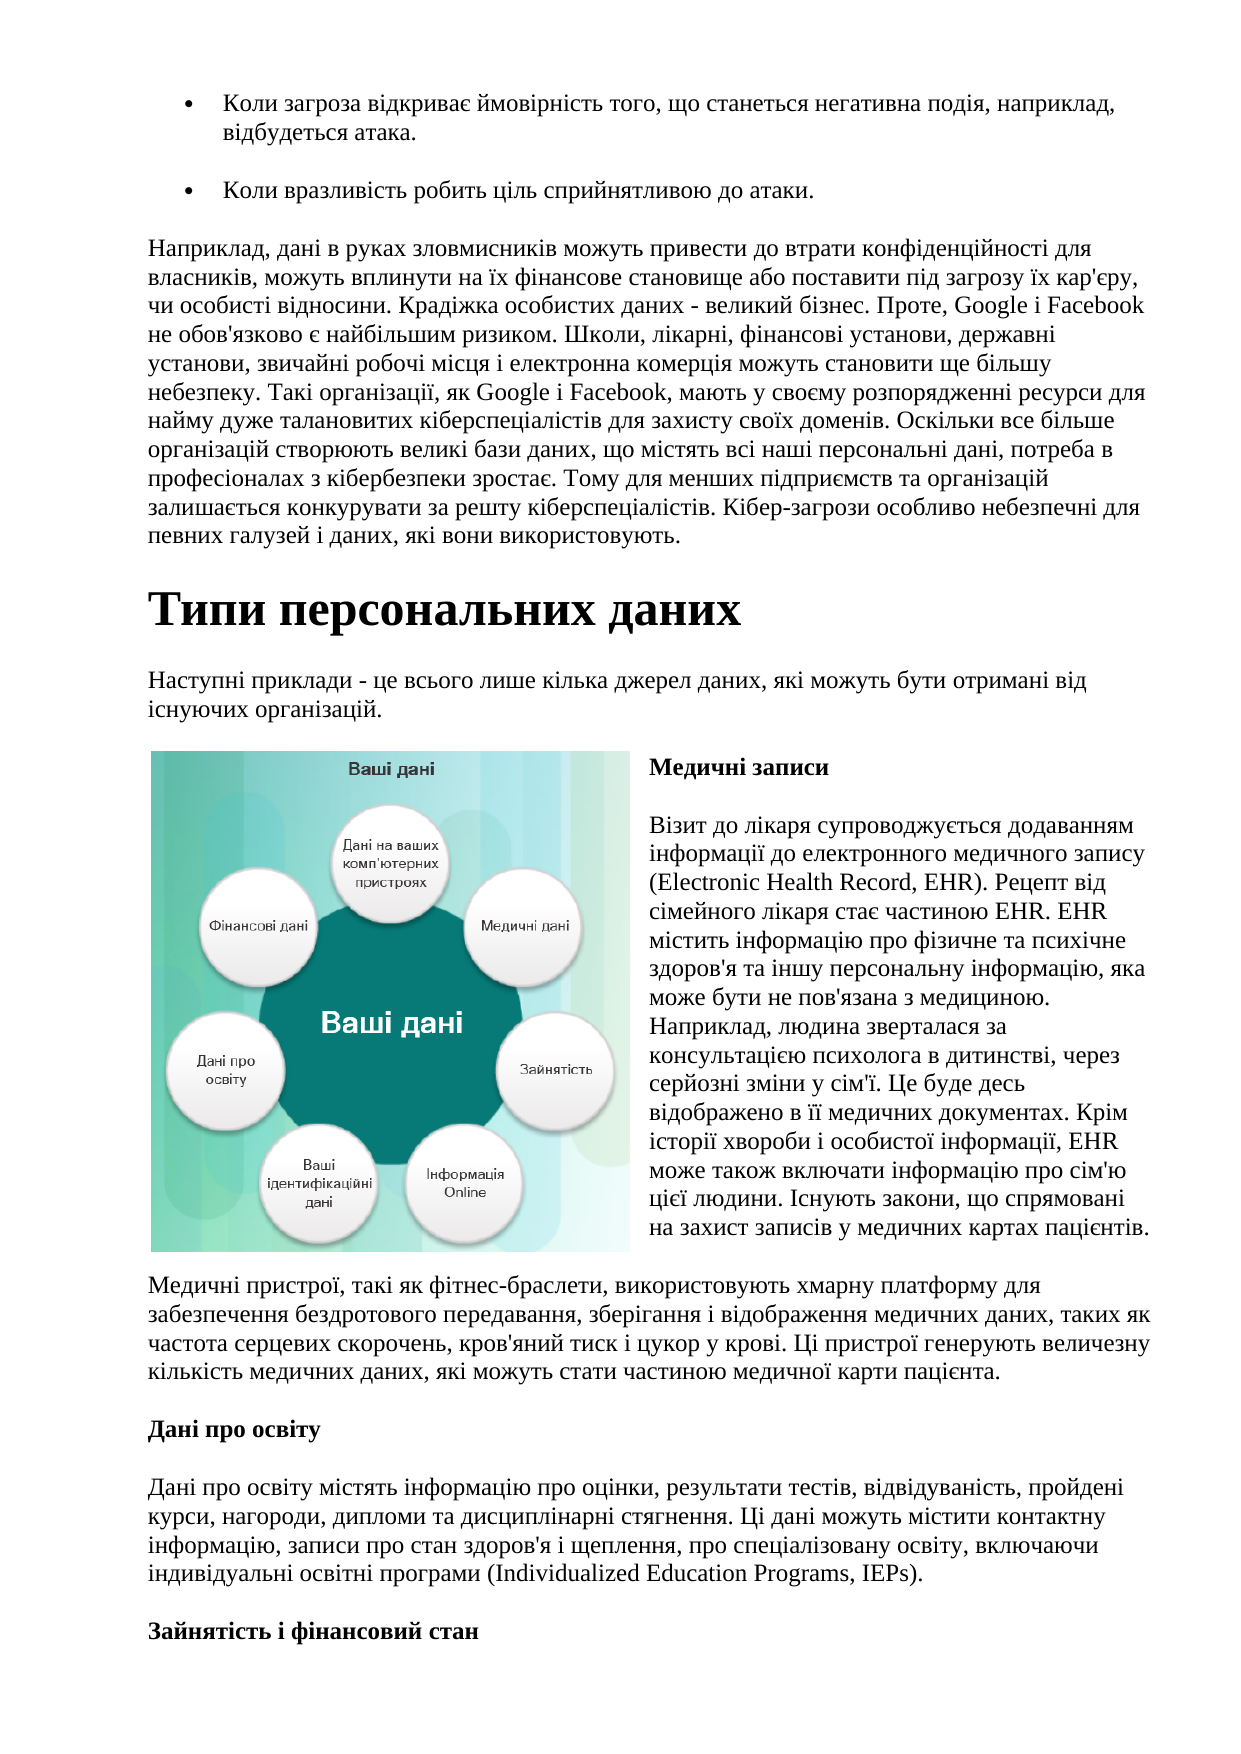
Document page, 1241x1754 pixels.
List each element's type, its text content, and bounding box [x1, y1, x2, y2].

text Наступні приклади - це всього лише кілька джерел даних, які можуть бути отримані від існуючих організацій. [148, 665, 1152, 723]
list Коли загроза відкриває ймовірність того, що станеться негативна подія, наприклад, відбудеться атака. [185, 88, 1152, 146]
text Зайнятість і фінансовий стан [148, 1616, 1152, 1645]
list Коли вразливість робить ціль сприйнятливою до атаки. [185, 175, 1152, 204]
text Медичні пристрої, такі як фітнес-браслети, використовують хмарну платформу для забезпечення бездротового передавання, зберігання і відображення медичних даних, таких як частота серцевих скорочень, кров'яний тиск і цукор у крові. Ці пристрої генерують величезну кількість медичних даних, які можуть стати частиною медичної карти пацієнта. [148, 1270, 1152, 1385]
text Візит до лікаря супроводжується додаванням інформації до електронного медичного запису (Electronic Health Record, EHR). Рецепт від сімейного лікаря стає частиною EHR. EHR містить інформацію про фізичне та психічне здоров'я та іншу персональну інформацію, яка може бути не пов'язана з медициною. Наприклад, людина зверталася за консультацією психолога в дитинстві, через серйозні зміни у сім'ї. Це буде десь відображено в її медичних документах. Крім історії хвороби і особистої інформації, EHR може також включати інформацію про сім'ю цієї людини. Існують закони, що спрямовані на захист записів у медичних картах пацієнтів. [631, 810, 1152, 1241]
picture [151, 751, 631, 1252]
text Медичні записи [631, 752, 1152, 781]
text Дані про освіту містять інформацію про оцінки, результати тестів, відвідуваність, пройдені курси, нагороди, дипломи та дисциплінарні стягнення. Ці дані можуть містити контактну інформацію, записи про стан здоров'я і щеплення, про спеціалізовану освіту, включаючи індивідуальні освітні програми (Individualized Education Programs, IEPs). [148, 1472, 1152, 1587]
text Наприклад, дані в руках зловмисників можуть привести до втрати конфіденційності для власників, можуть вплинути на їх фінансове становище або поставити під загрозу їх кар'єру, чи особисті відносини. Крадіжка особистих даних - великий бізнес. Проте, Google і Facebook не обов'язково є найбільшим ризиком. Школи, лікарні, фінансові установи, державні установи, звичайні робочі місця і електронна комерція можуть становити ще більшу небезпеку. Такі організації, як Google і Facebook, мають у своєму розпорядженні ресурси для найму дуже талановитих кіберспеціалістів для захисту своїх доменів. Оскільки все більше організацій створюють великі бази даних, що містять всі наші персональні дані, потреба в професіоналах з кібербезпеки зростає. Тому для менших підприємств та організацій залишається конкурувати за решту кіберспеціалістів. Кібер-загрози особливо небезпечні для певних галузей і даних, які вони використовують. [148, 233, 1152, 549]
text Дані про освіту [148, 1414, 1152, 1443]
text Типи персональних даних [148, 578, 1152, 636]
